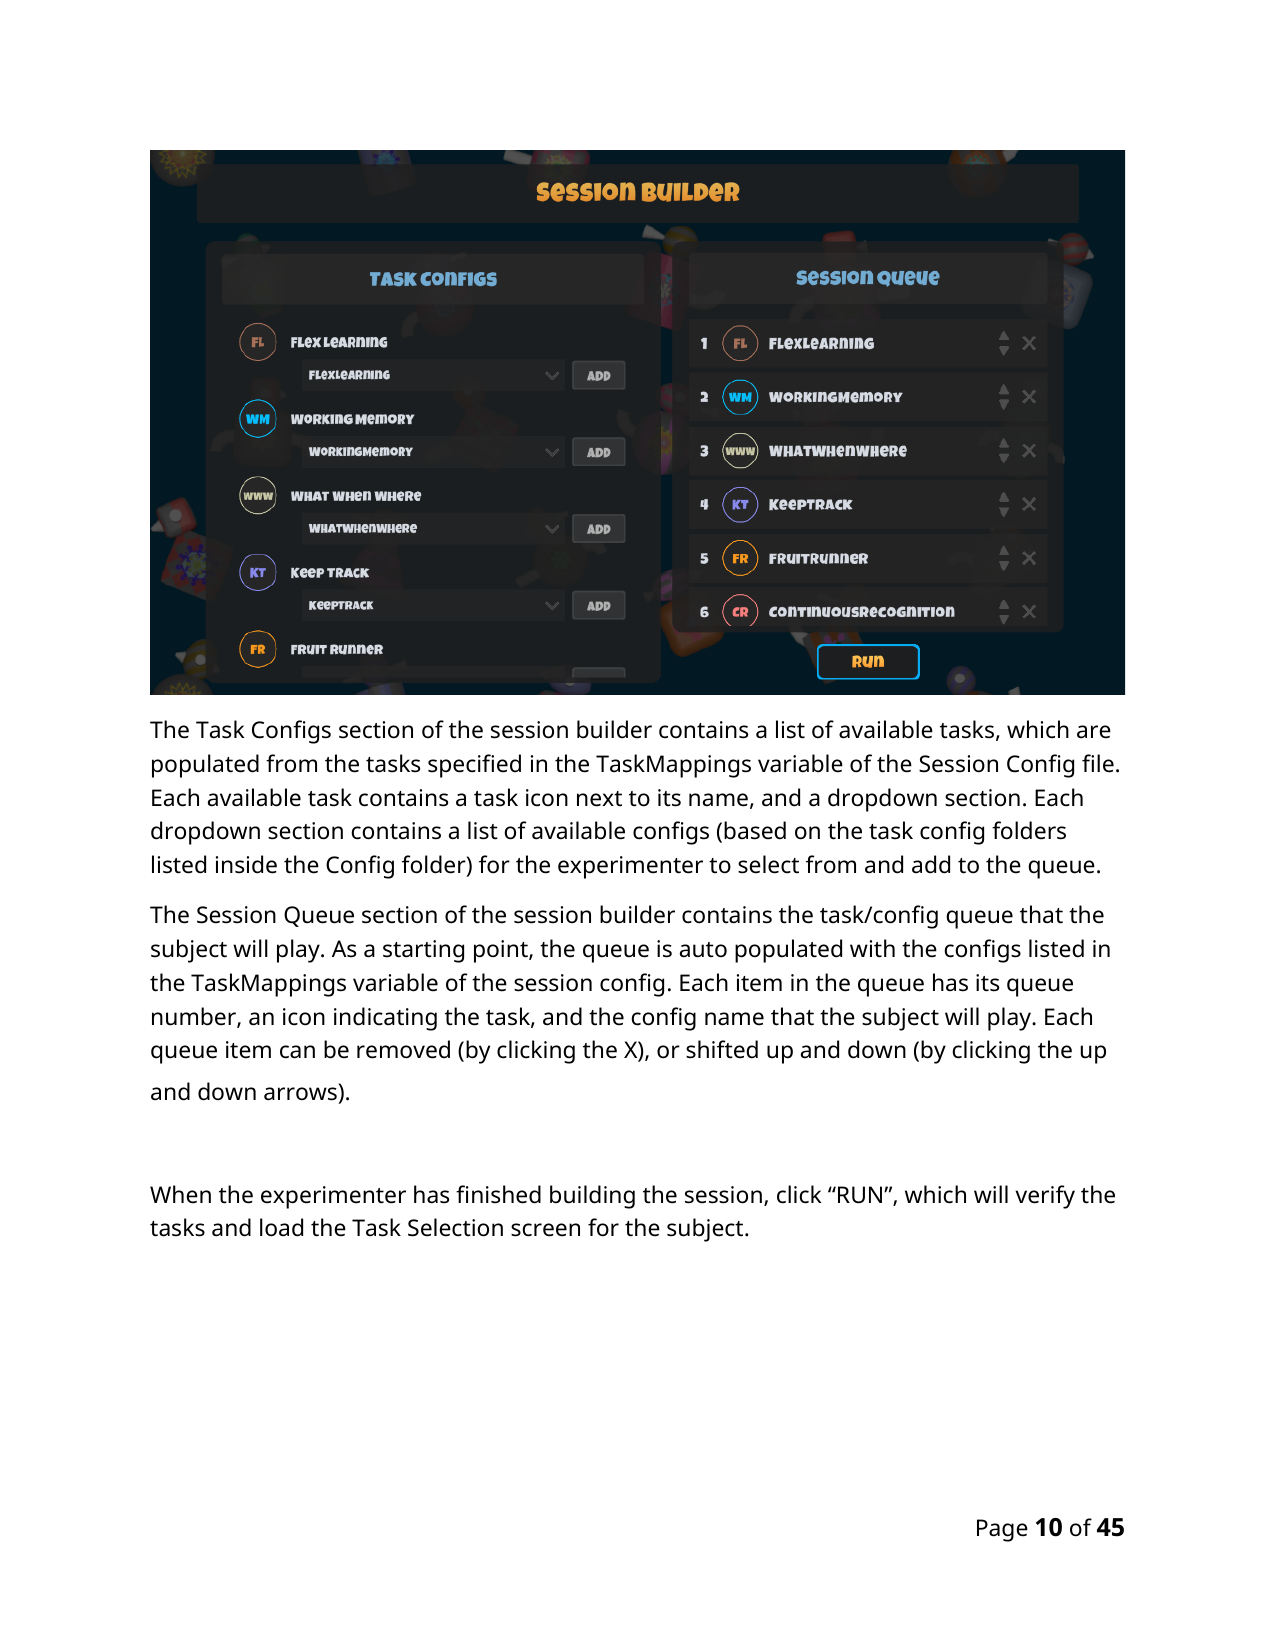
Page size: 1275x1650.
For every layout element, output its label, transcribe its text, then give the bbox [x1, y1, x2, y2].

text The Task Configs section of the session builder contains a list of available tasks, which are populated from the tasks specified in the TaskMappings variable of the Session Config file. Each available task contains a task icon next to its name, and a dropdown section. Each dropdown section contains a list of available configs (based on the task config folders listed inside the Config folder) for the experimenter to select from and add to the queue. [150, 714, 1125, 880]
text When the experimenter has finished building the session, click “RUN”, which will verify the tasks and load the Task Selection screen for the subject. [150, 1179, 1125, 1244]
text The Session Queue section of the session builder contains the task/config queue that the subject will play. As a starting point, the queue is auto populated with the configs listed in the TaskMappings variable of the session config. Each item in the queue has its queue number, an icon indicating the task, and the config name that the subject will play. Each queue item can be removed (by clicking the X), or shifted up and down (by clicking the up and down arrows). [150, 899, 1125, 1108]
picture [150, 150, 1125, 695]
